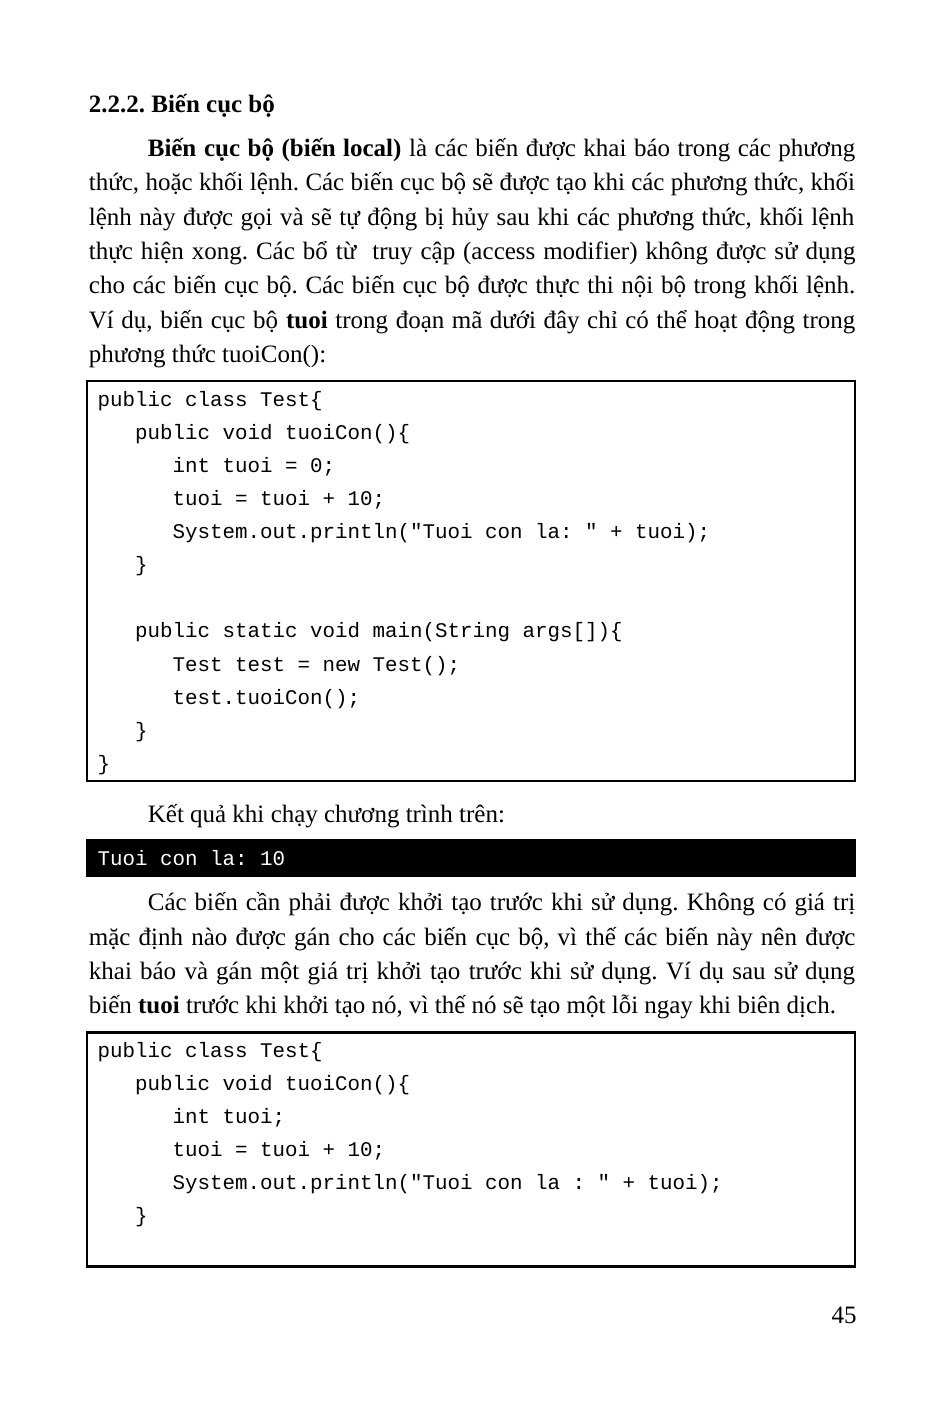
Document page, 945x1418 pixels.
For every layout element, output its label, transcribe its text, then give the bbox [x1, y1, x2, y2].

table_header public class Test{ public void tuoiCon(){ int tuoi = 0; tuoi = tuoi + 10; System.out.println("Tuoi con la: " + tuoi); } public static void main(String args[]){ Test test = new Test(); test.tuoiCon(); } } [88, 382, 854, 780]
text Kết quả khi chạy chương trình trên: [89, 799, 856, 827]
table_header Tuoi con la: 10 [88, 841, 854, 875]
text Các biến cần phải được khởi tạo trước khi sử dụng. Không có giá trị mặc định nào được gán cho các biến cục bộ, vì thế các biến này nên được khai báo và gán một giá trị khởi tạo trước khi sử dụng. Ví dụ sau sử dụng biến tuoi trước khi khởi tạo nó, vì thế nó sẽ tạo một lỗi ngay khi biên dịch. [89, 887, 856, 1019]
subtitle 2.2.2. Biến cục bộ [89, 89, 856, 117]
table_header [88, 1034, 854, 1265]
text Biến cục bộ (biến local) là các biến được khai báo trong các phương thức, hoặc khối lệnh. Các biến cục bộ sẽ được tạo khi các phương thức, khối lệnh này được gọi và sẽ tự động bị hủy sau khi các phương thức, khối lệnh thực hiện xong. Các bổ từ truy cập (access modifier) không được sử dụng cho các biến cục bộ. Các biến cục bộ được thực thi nội bộ trong khối lệnh. Ví dụ, biến cục bộ tuoi trong đoạn mã dưới đây chỉ có thể hoạt động trong phương thức tuoiCon(): [89, 133, 856, 368]
